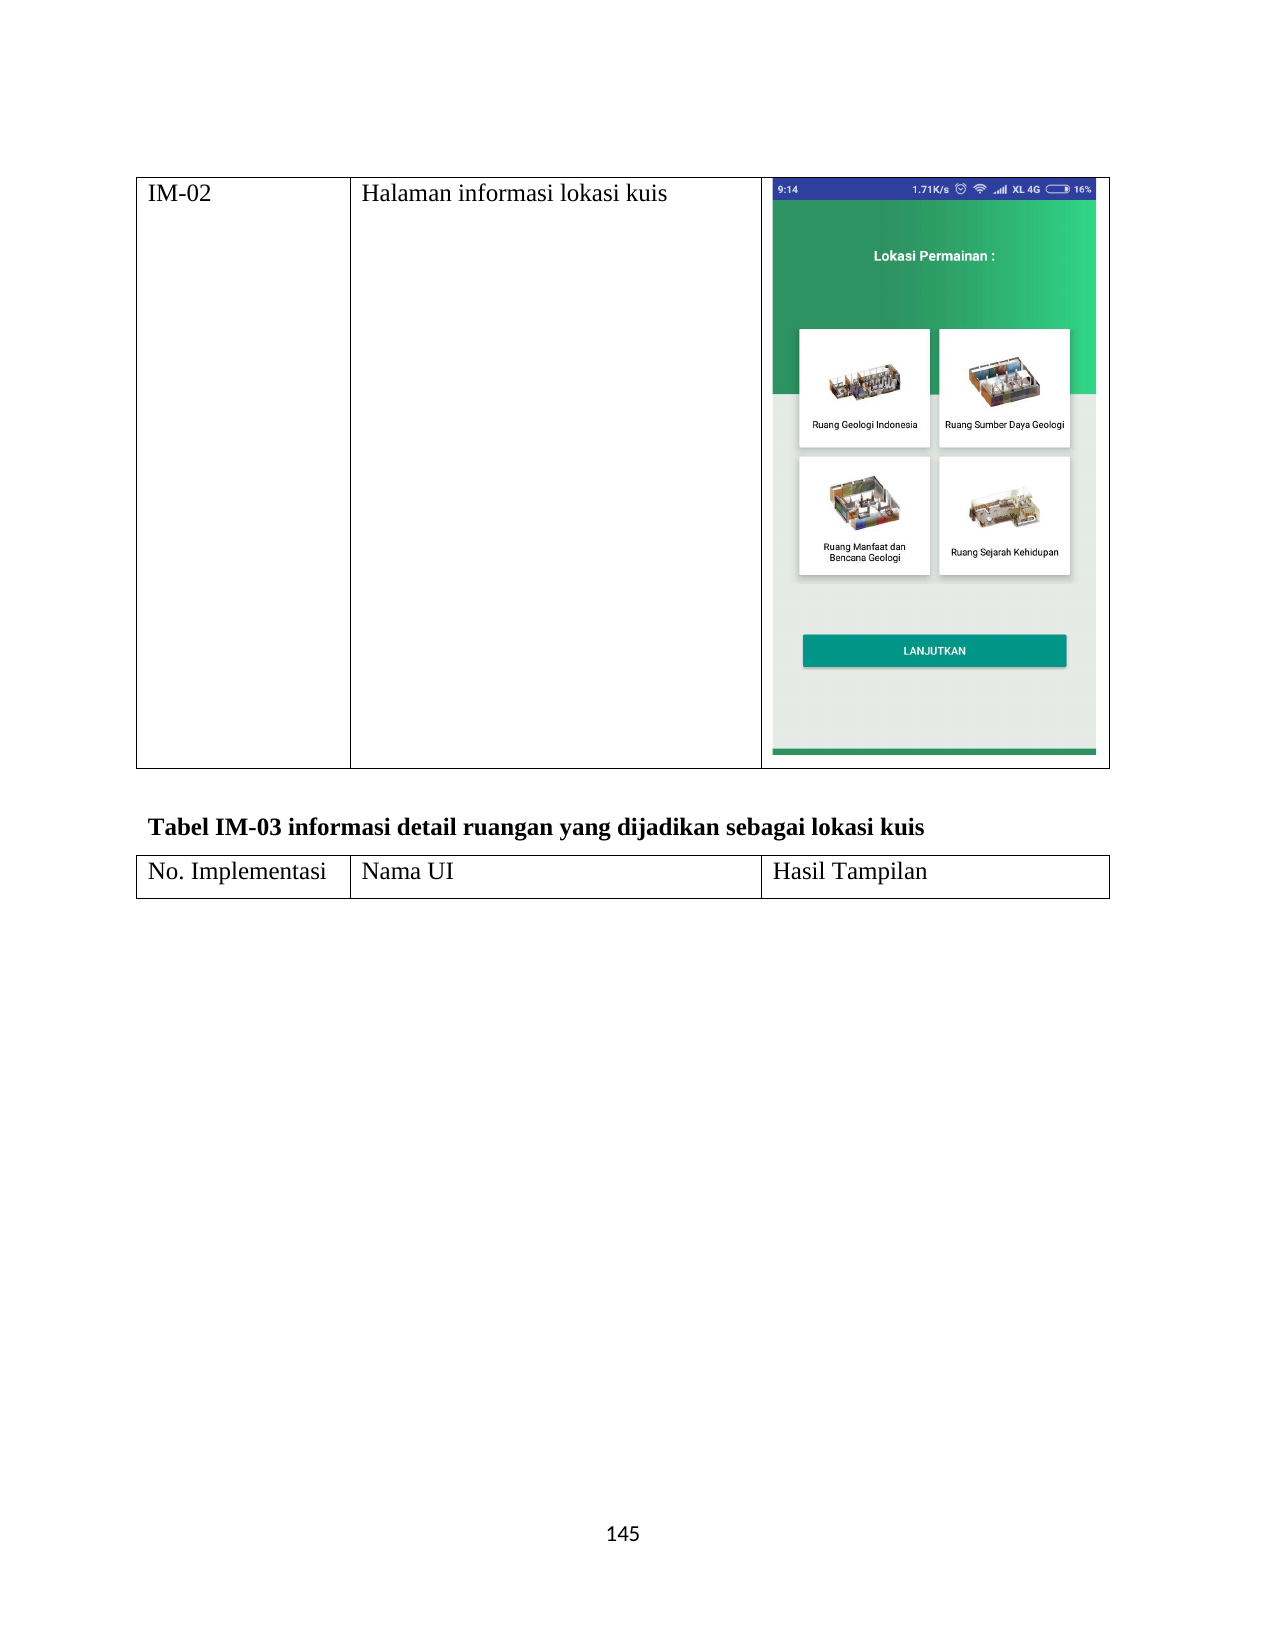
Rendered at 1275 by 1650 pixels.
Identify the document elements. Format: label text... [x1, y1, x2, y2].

table_header No. Implementasi [137, 856, 350, 898]
table_cell [762, 178, 1109, 768]
table_header Hasil Tampilan [762, 856, 1109, 898]
table_cell IM-02 [137, 178, 350, 768]
table_cell Halaman informasi lokasi kuis [351, 178, 761, 768]
text Tabel IM-03 informasi detail ruangan yang dijadikan sebagai lokasi kuis [148, 812, 1098, 841]
picture [772, 178, 1097, 755]
table_header Nama UI [351, 856, 761, 898]
